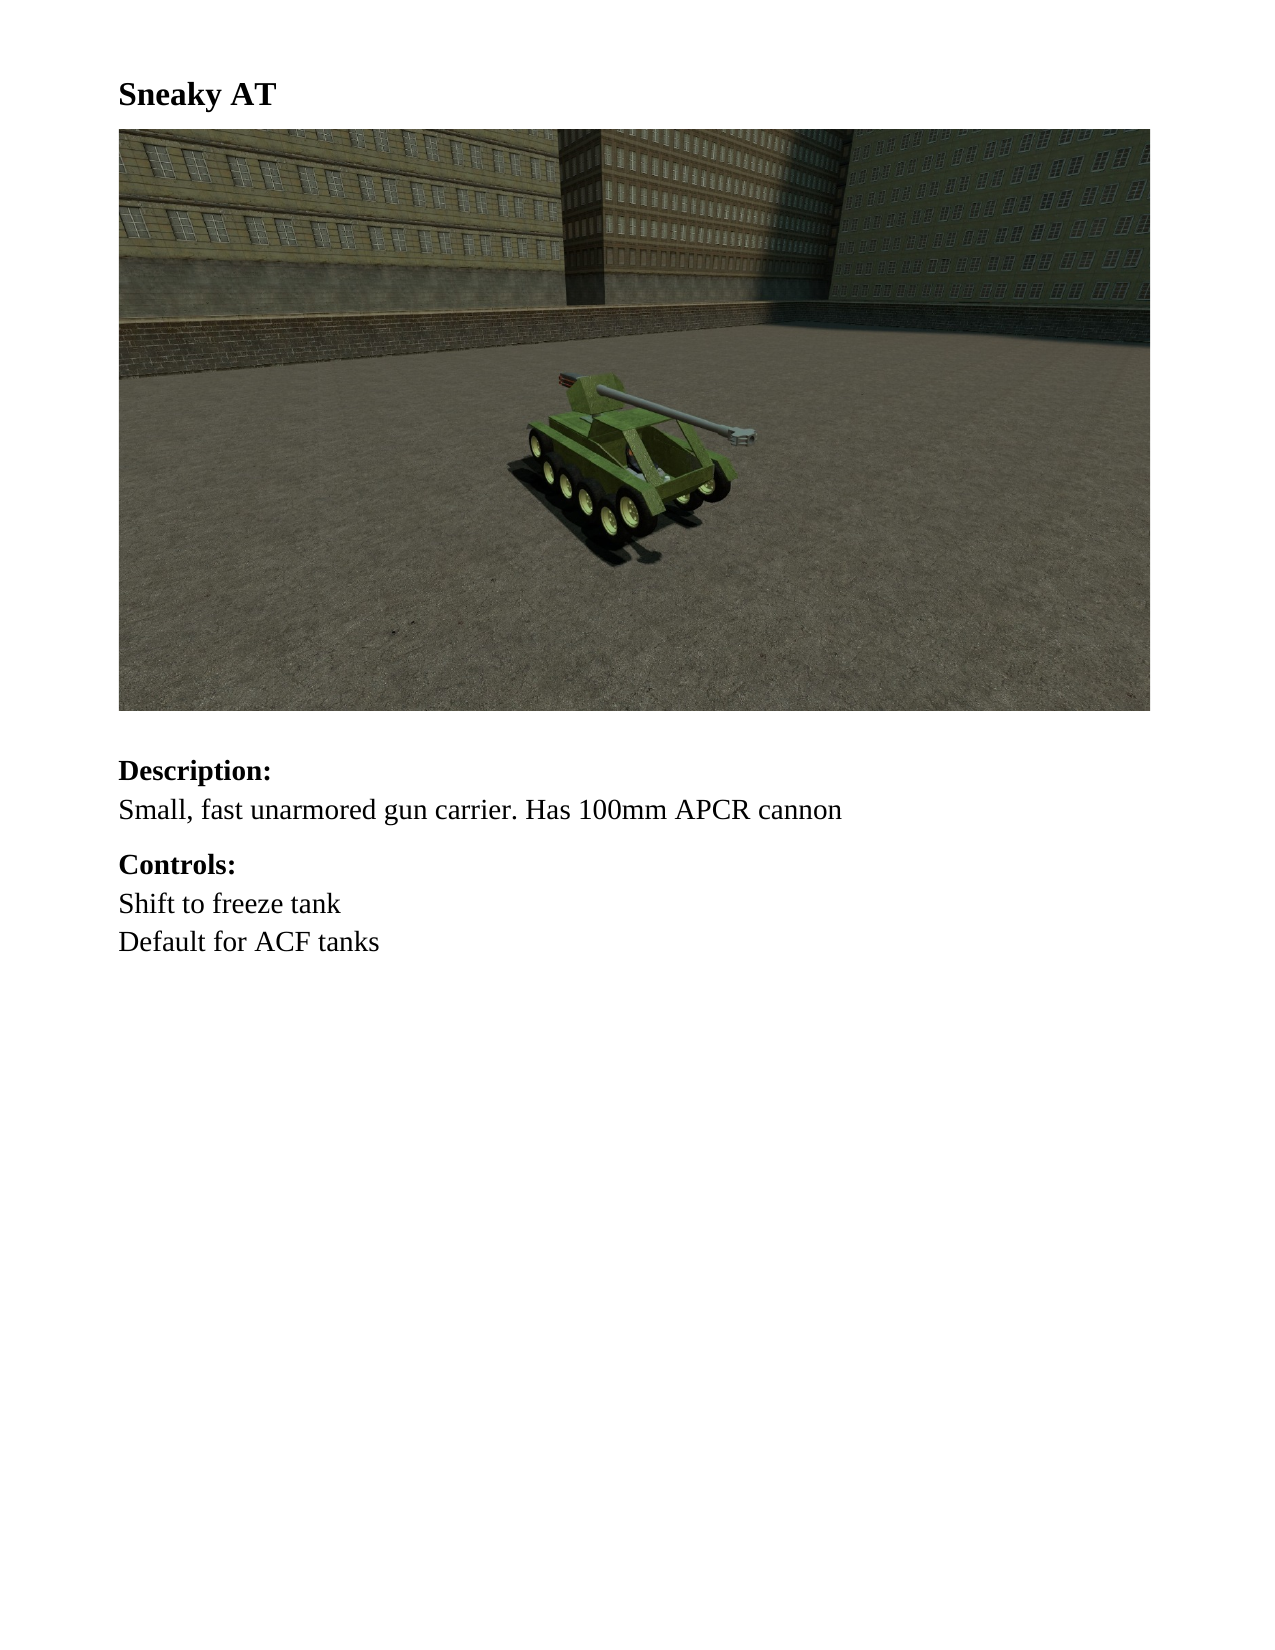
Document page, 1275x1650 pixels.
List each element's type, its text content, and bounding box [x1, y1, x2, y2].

text Description: [118, 753, 1152, 787]
text Controls: [118, 847, 1152, 881]
picture [118, 129, 1150, 711]
text Sneaky AT [118, 74, 1152, 112]
text Default for ACF tanks [118, 924, 1152, 958]
list Shift to freeze tank [118, 886, 1152, 919]
text Small, fast unarmored gun carrier. Has 100mm APCR cannon [118, 792, 1152, 826]
